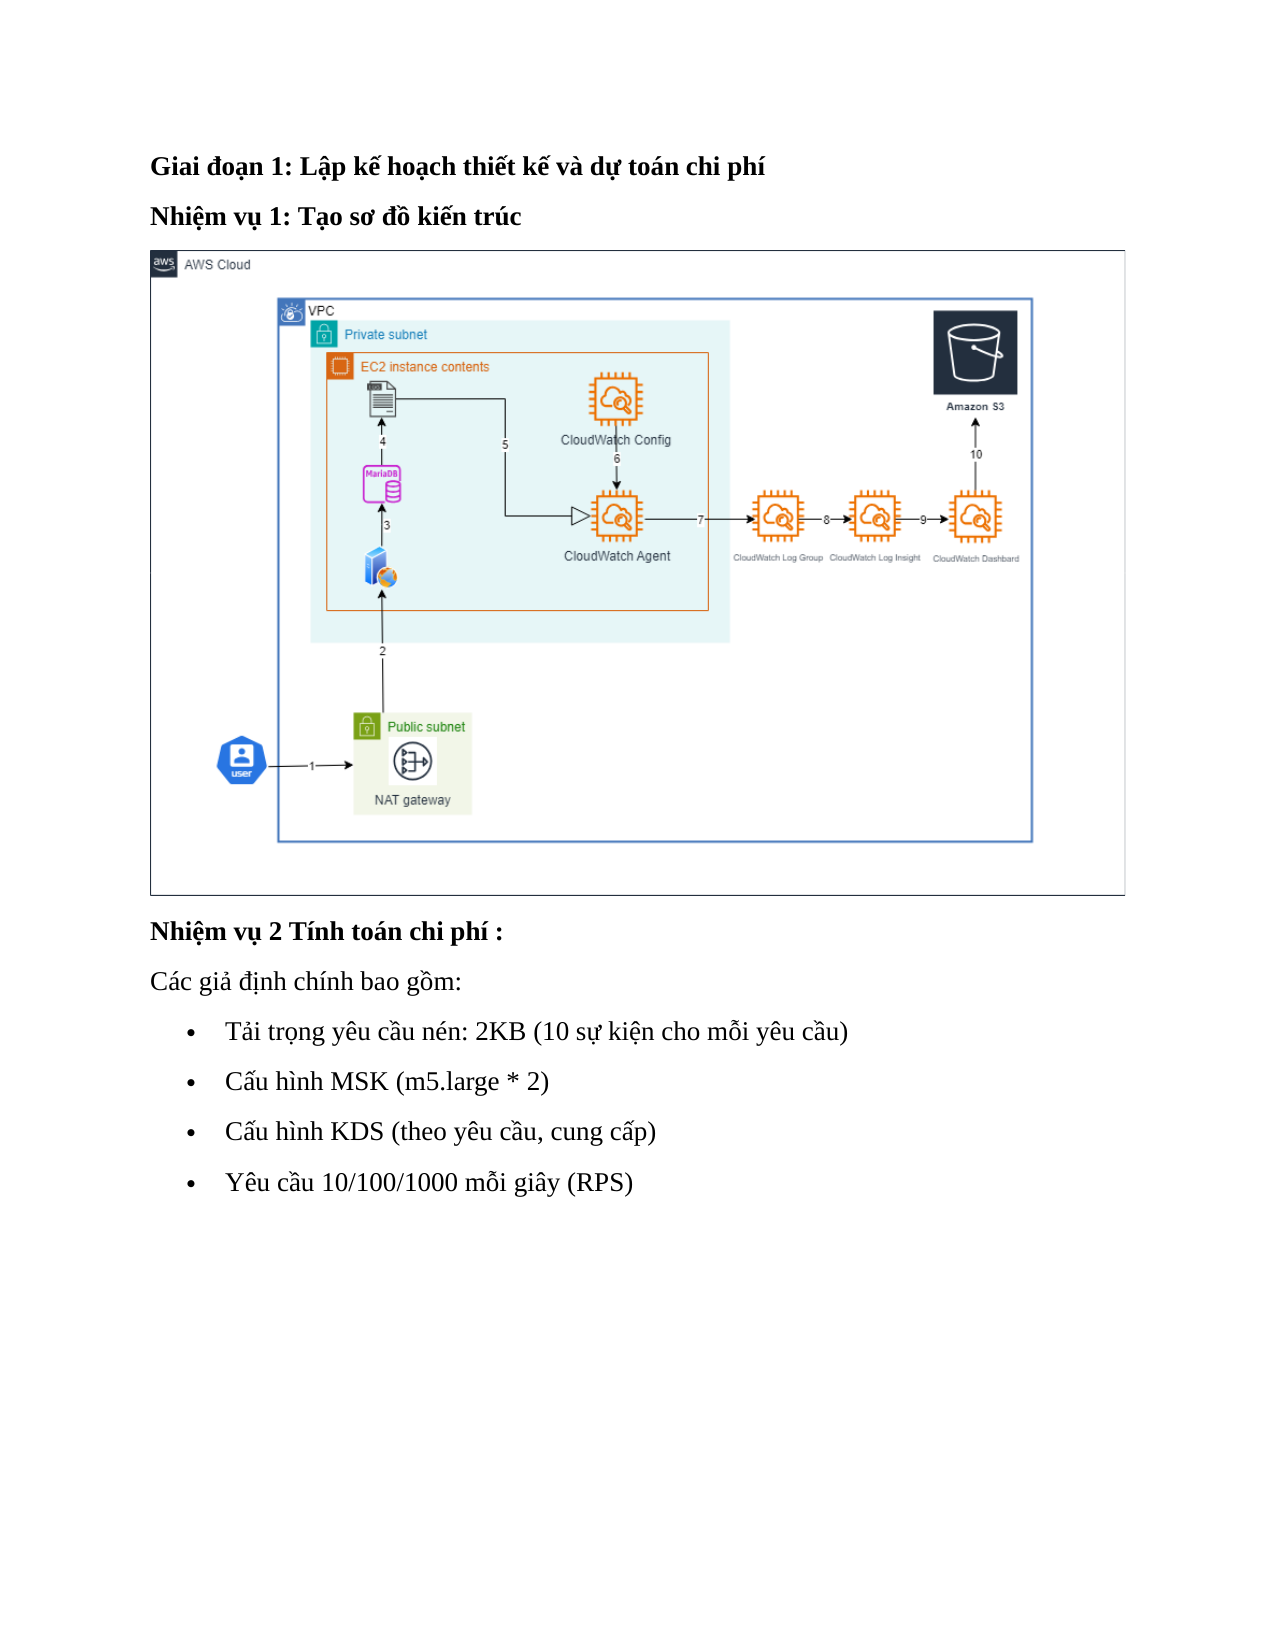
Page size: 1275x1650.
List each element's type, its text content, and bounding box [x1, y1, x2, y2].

list Tải trọng yêu cầu nén: 2KB (10 sự kiện cho mỗi yêu cầu) [187, 1015, 1125, 1046]
list Cấu hình KDS (theo yêu cầu, cung cấp) [187, 1115, 1125, 1147]
picture [150, 250, 1125, 896]
text Nhiệm vụ 2 Tính toán chi phí : [150, 914, 1125, 946]
text Nhiệm vụ 1: Tạo sơ đồ kiến trúc [150, 200, 1125, 231]
list Yêu cầu 10/100/1000 mỗi giây (RPS) [187, 1166, 1125, 1197]
list Cấu hình MSK (m5.large * 2) [187, 1065, 1125, 1096]
text Giai đoạn 1: Lập kế hoạch thiết kế và dự toán chi phí [150, 150, 1125, 181]
text Các giả định chính bao gồm: [150, 965, 1125, 996]
